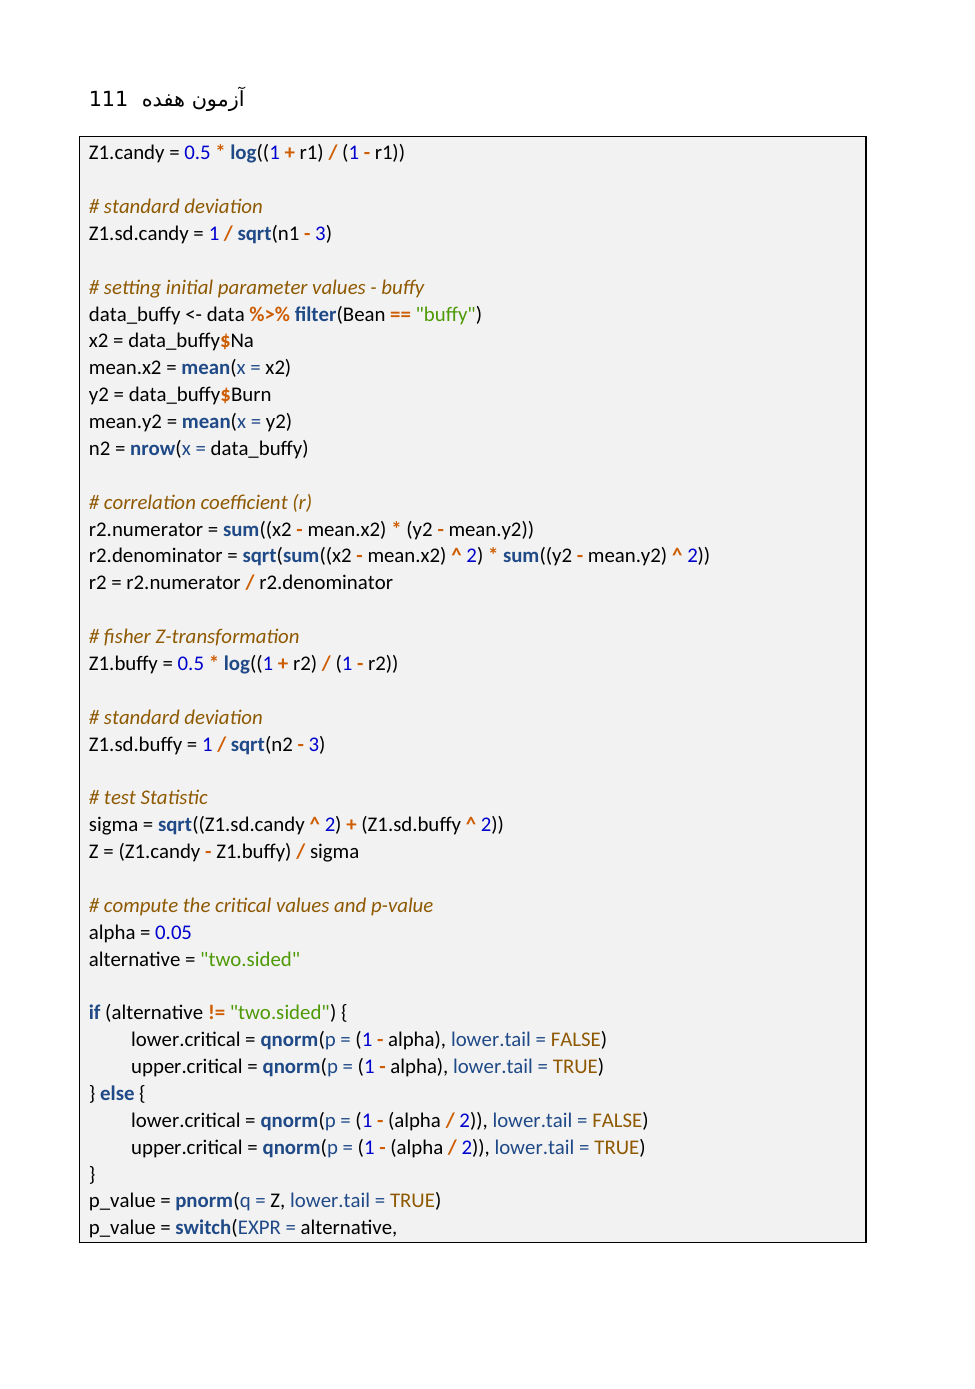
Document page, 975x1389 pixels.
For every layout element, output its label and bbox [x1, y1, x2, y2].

text [80, 137, 865, 1242]
